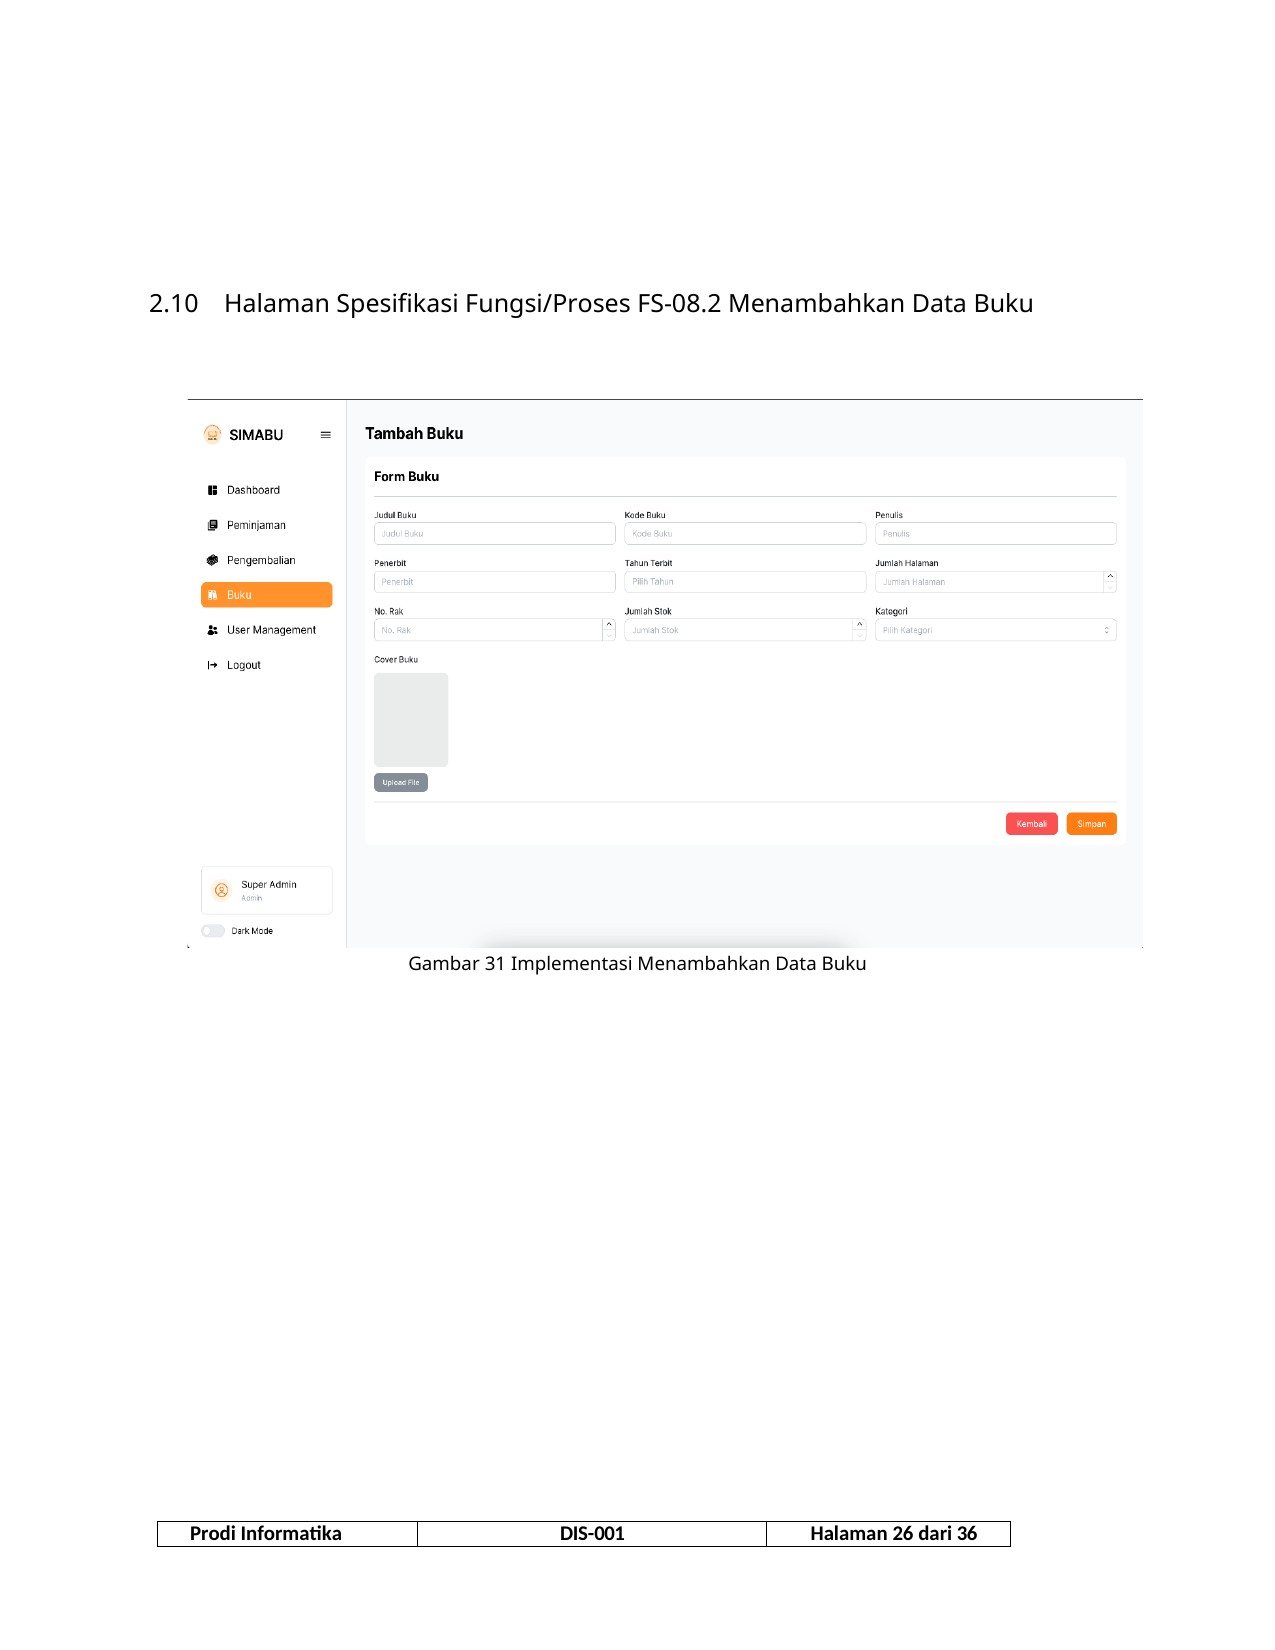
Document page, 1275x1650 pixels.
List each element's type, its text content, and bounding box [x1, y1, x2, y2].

picture [187, 399, 1143, 948]
text Halaman Spesifikasi Fungsi/Proses FS-08.2 Menambahkan Data Buku [149, 285, 1125, 319]
